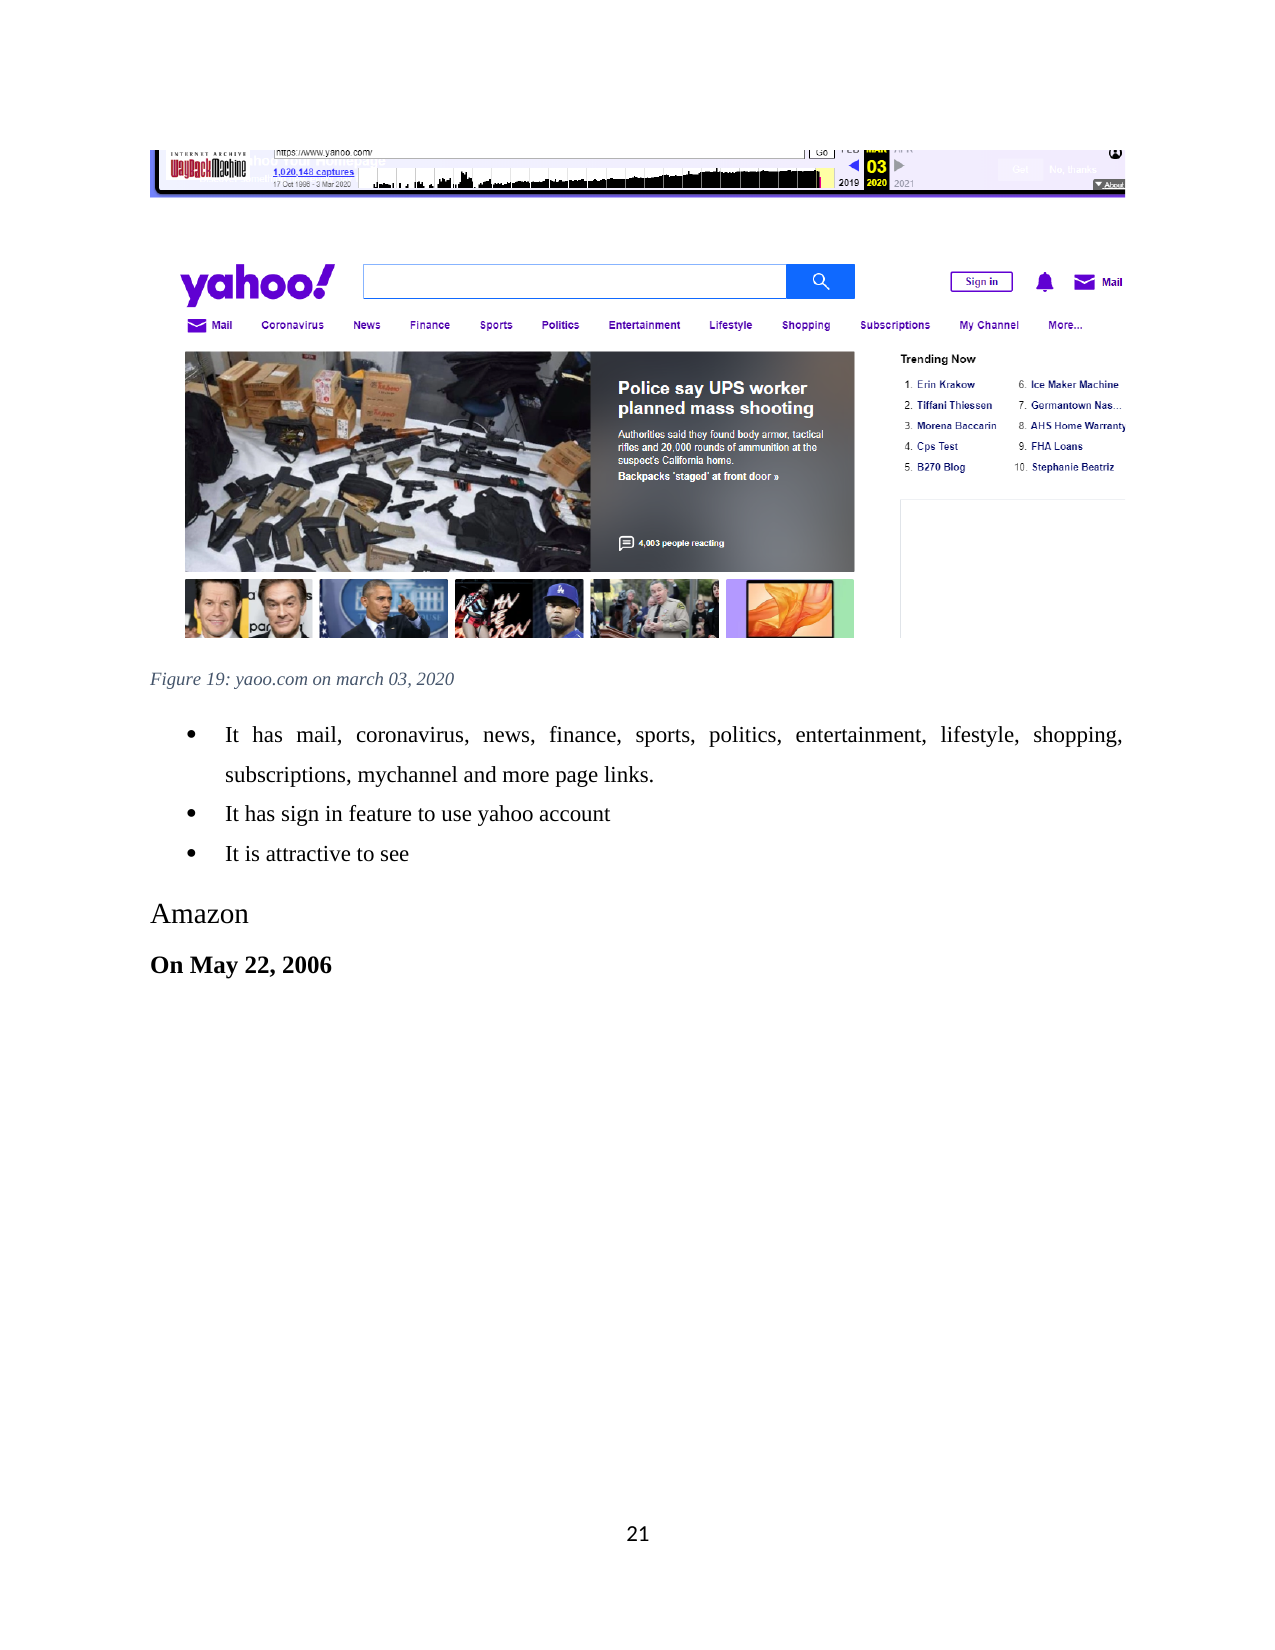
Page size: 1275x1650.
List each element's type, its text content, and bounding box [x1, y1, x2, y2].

text Figure 19: yaoo.com on march 03, 2020 [150, 668, 1125, 690]
subtitle On May 22, 2006 [150, 950, 1125, 979]
list It has mail, coronavirus, news, finance, sports, politics, entertainment, lifestyle, shopping, subscriptions, mychannel and more page links. [187, 721, 1125, 787]
list It is attractive to see [187, 840, 1125, 866]
picture [150, 150, 1125, 638]
list It has sign in feature to use yahoo account [187, 800, 1125, 827]
subtitle Amazon [150, 896, 1125, 929]
